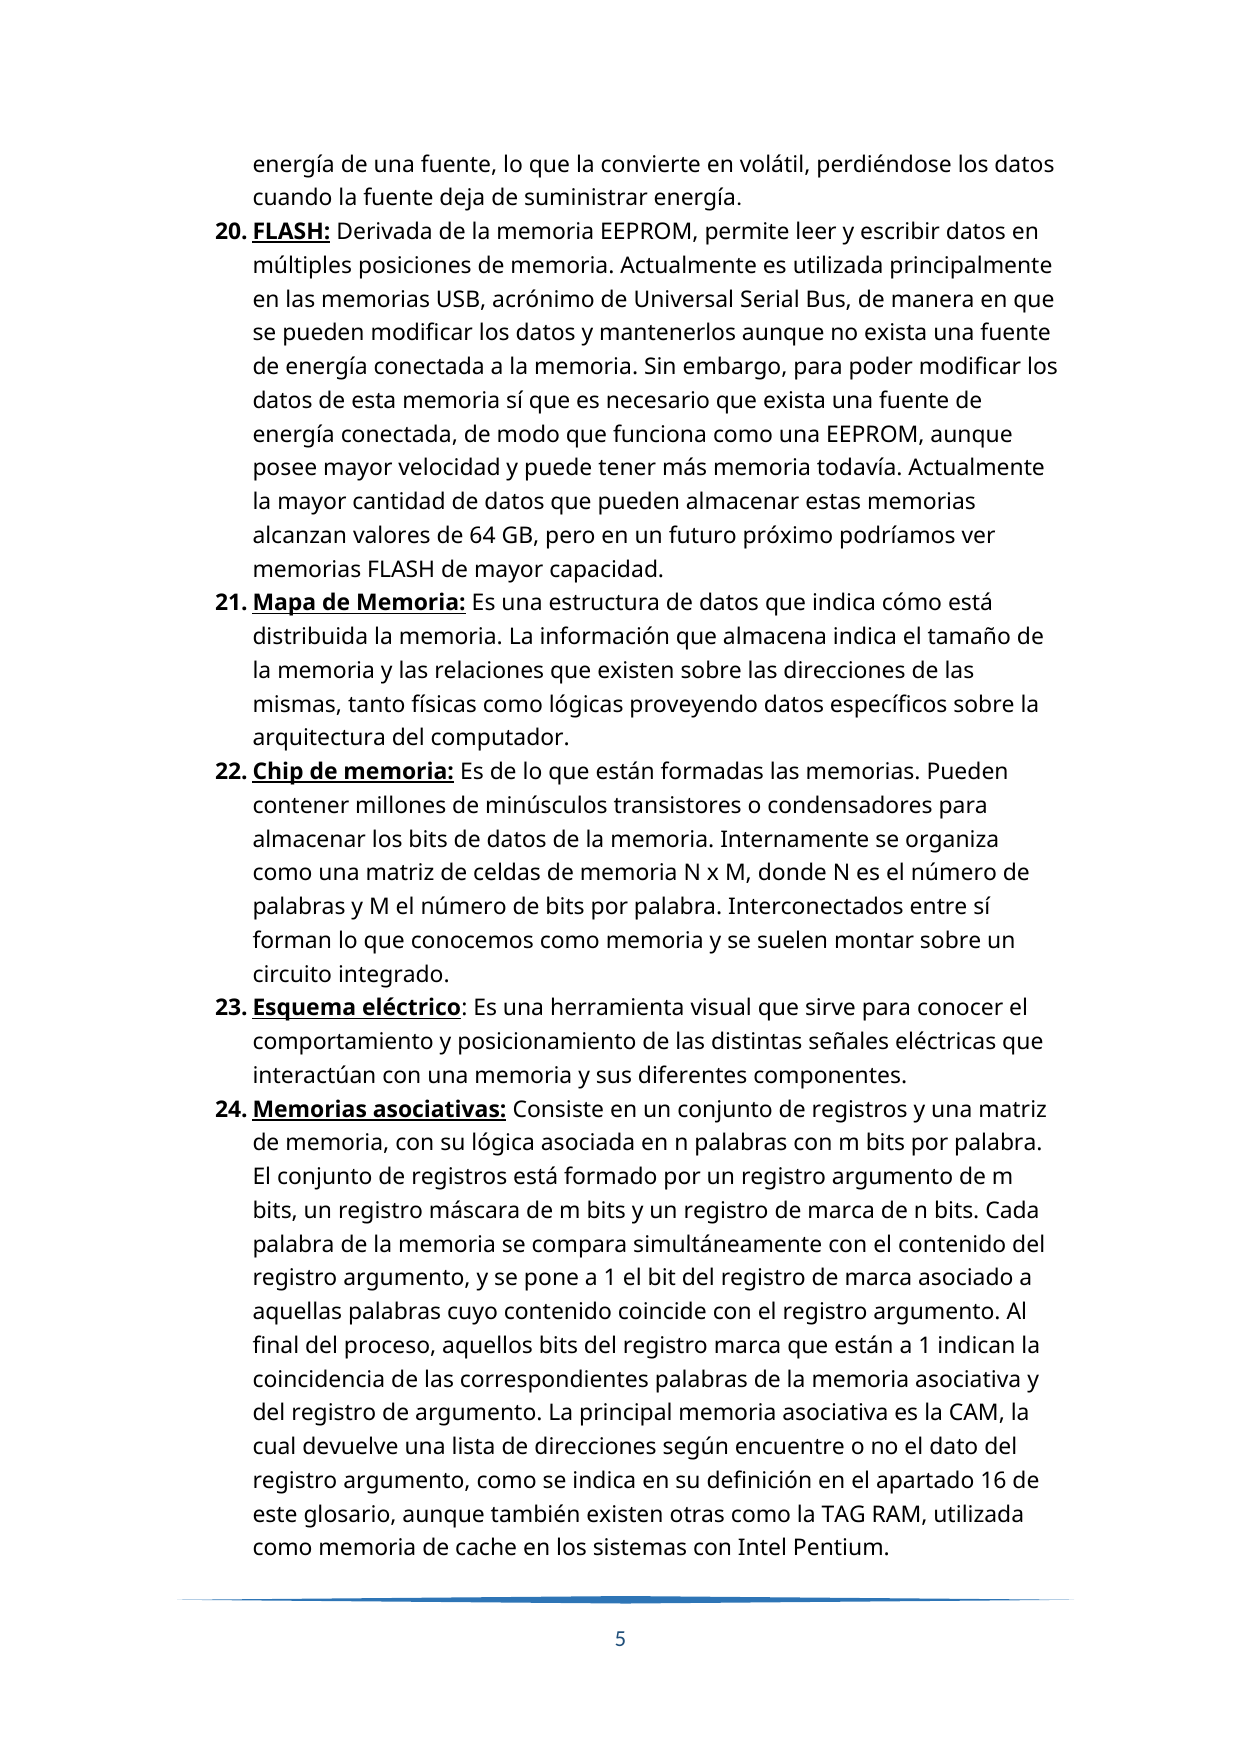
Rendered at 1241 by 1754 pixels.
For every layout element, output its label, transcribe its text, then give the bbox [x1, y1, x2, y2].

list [215, 148, 1063, 213]
list Memorias asociativas: Consiste en un conjunto de registros y una matriz de memoria, con su lógica asociada en n palabras con m bits por palabra. El conjunto de registros está formado por un registro argumento de m bits, un registro máscara de m bits y un registro de marca de n bits. Cada palabra de la memoria se compara simultáneamente con el contenido del registro argumento, y se pone a 1 el bit del registro de marca asociado a aquellas palabras cuyo contenido coincide con el registro argumento. Al final del proceso, aquellos bits del registro marca que están a 1 indican la coincidencia de las correspondientes palabras de la memoria asociativa y del registro de argumento. La principal memoria asociativa es la CAM, la cual devuelve una lista de direcciones según encuentre o no el dato del registro argumento, como se indica en su definición en el apartado 16 de este glosario, aunque también existen otras como la TAG RAM, utilizada como memoria de cache en los sistemas con Intel Pentium. [215, 1093, 1063, 1563]
list Chip de memoria: Es de lo que están formadas las memorias. Pueden contener millones de minúsculos transistores o condensadores para almacenar los bits de datos de la memoria. Internamente se organiza como una matriz de celdas de memoria N x M, donde N es el número de palabras y M el número de bits por palabra. Interconectados entre sí forman lo que conocemos como memoria y se suelen montar sobre un circuito integrado. [215, 755, 1063, 989]
list FLASH: Derivada de la memoria EEPROM, permite leer y escribir datos en múltiples posiciones de memoria. Actualmente es utilizada principalmente en las memorias USB, acrónimo de Universal Serial Bus, de manera en que se pueden modificar los datos y mantenerlos aunque no exista una fuente de energía conectada a la memoria. Sin embargo, para poder modificar los datos de esta memoria sí que es necesario que exista una fuente de energía conectada, de modo que funciona como una EEPROM, aunque posee mayor velocidad y puede tener más memoria todavía. Actualmente la mayor cantidad de datos que pueden almacenar estas memorias alcanzan valores de 64 GB, pero en un futuro próximo podríamos ver memorias FLASH de mayor capacidad. [215, 215, 1063, 584]
list Mapa de Memoria: Es una estructura de datos que indica cómo está distribuida la memoria. La información que almacena indica el tamaño de la memoria y las relaciones que existen sobre las direcciones de las mismas, tanto físicas como lógicas proveyendo datos específicos sobre la arquitectura del computador. [215, 586, 1063, 753]
list Esquema eléctrico: Es una herramienta visual que sirve para conocer el comportamiento y posicionamiento de las distintas señales eléctricas que interactúan con una memoria y sus diferentes componentes. [215, 991, 1063, 1090]
